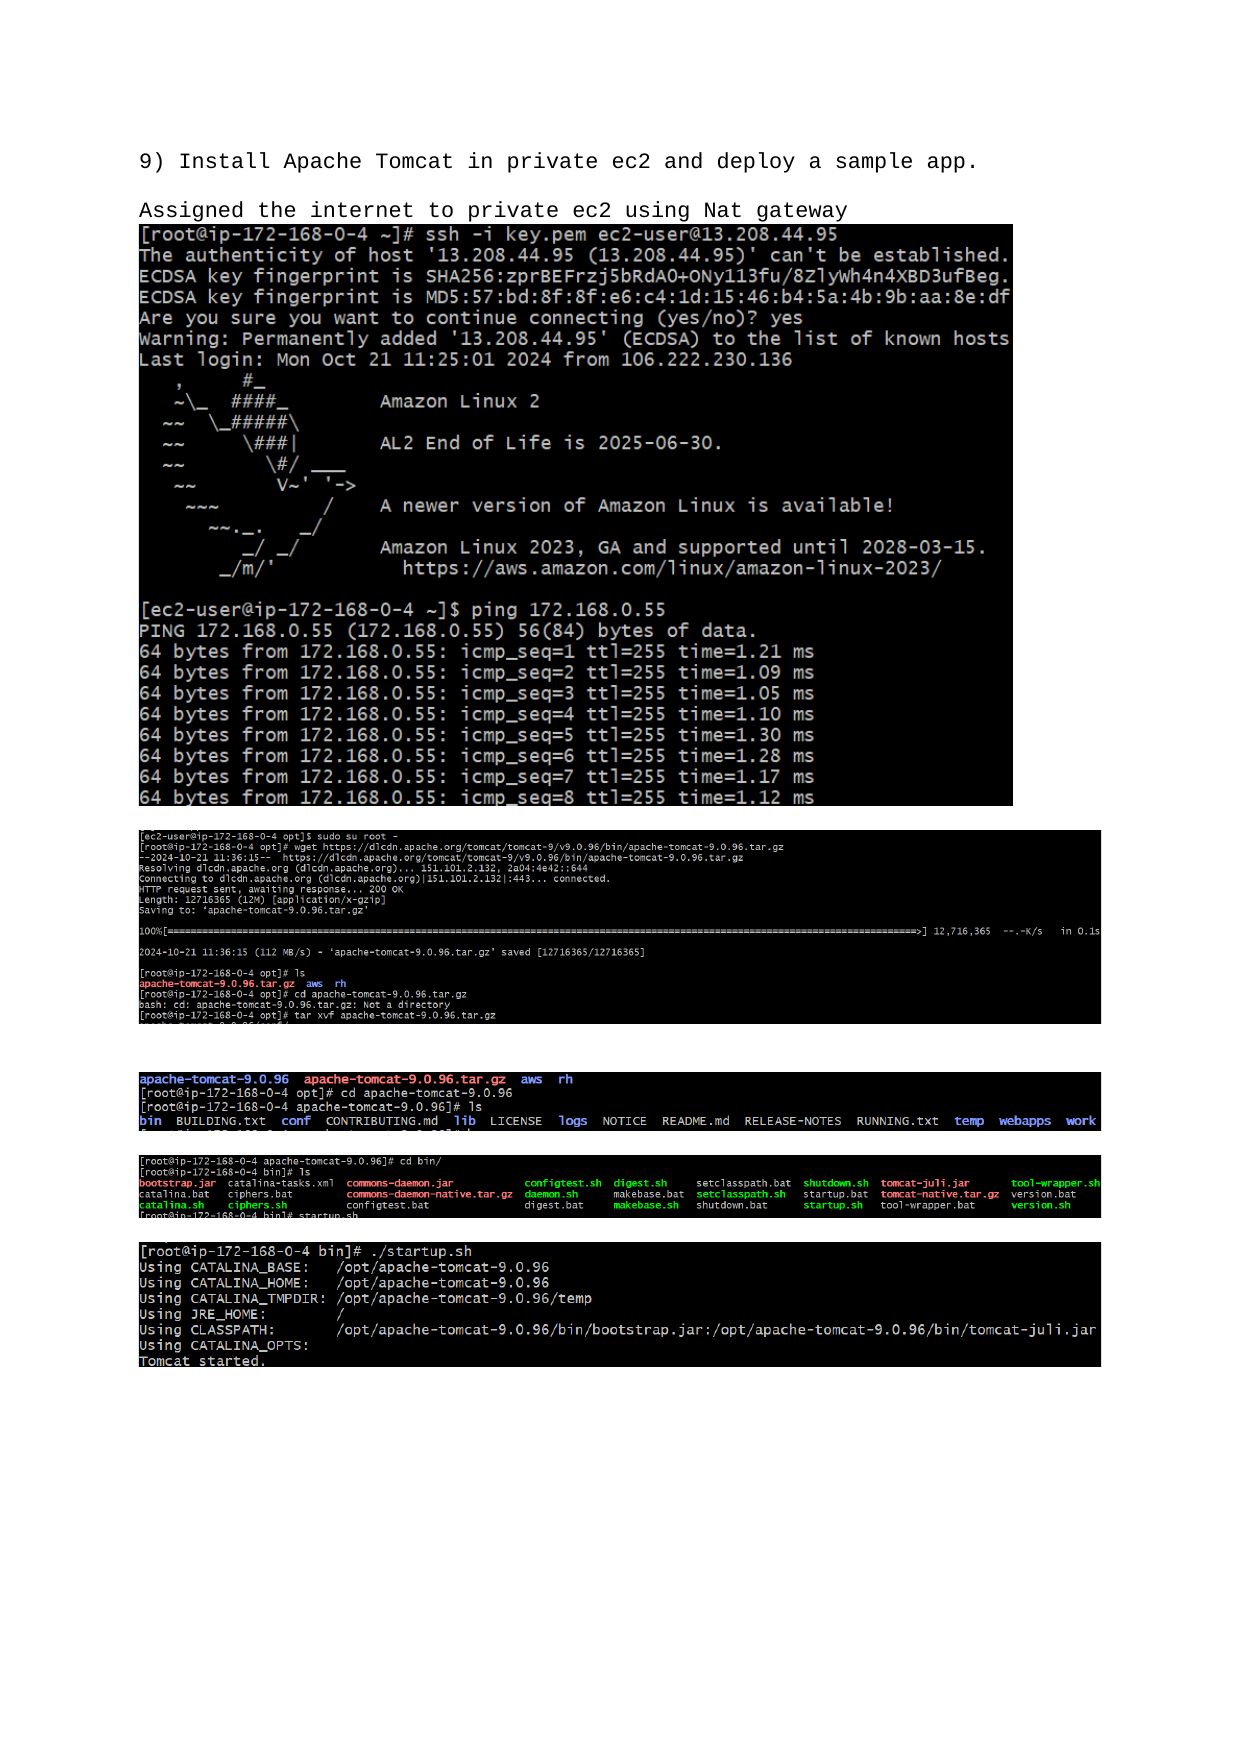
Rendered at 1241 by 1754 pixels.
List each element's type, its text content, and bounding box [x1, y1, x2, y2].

picture [138, 830, 1102, 1024]
picture [138, 1155, 1102, 1218]
picture [138, 224, 1013, 806]
text 9) Install Apache Tomcat in private ec2 and deploy a sample app. [139, 150, 1101, 175]
picture [138, 1072, 1102, 1131]
text Assigned the internet to private ec2 using Nat gateway [139, 199, 1101, 224]
picture [138, 1242, 1102, 1367]
